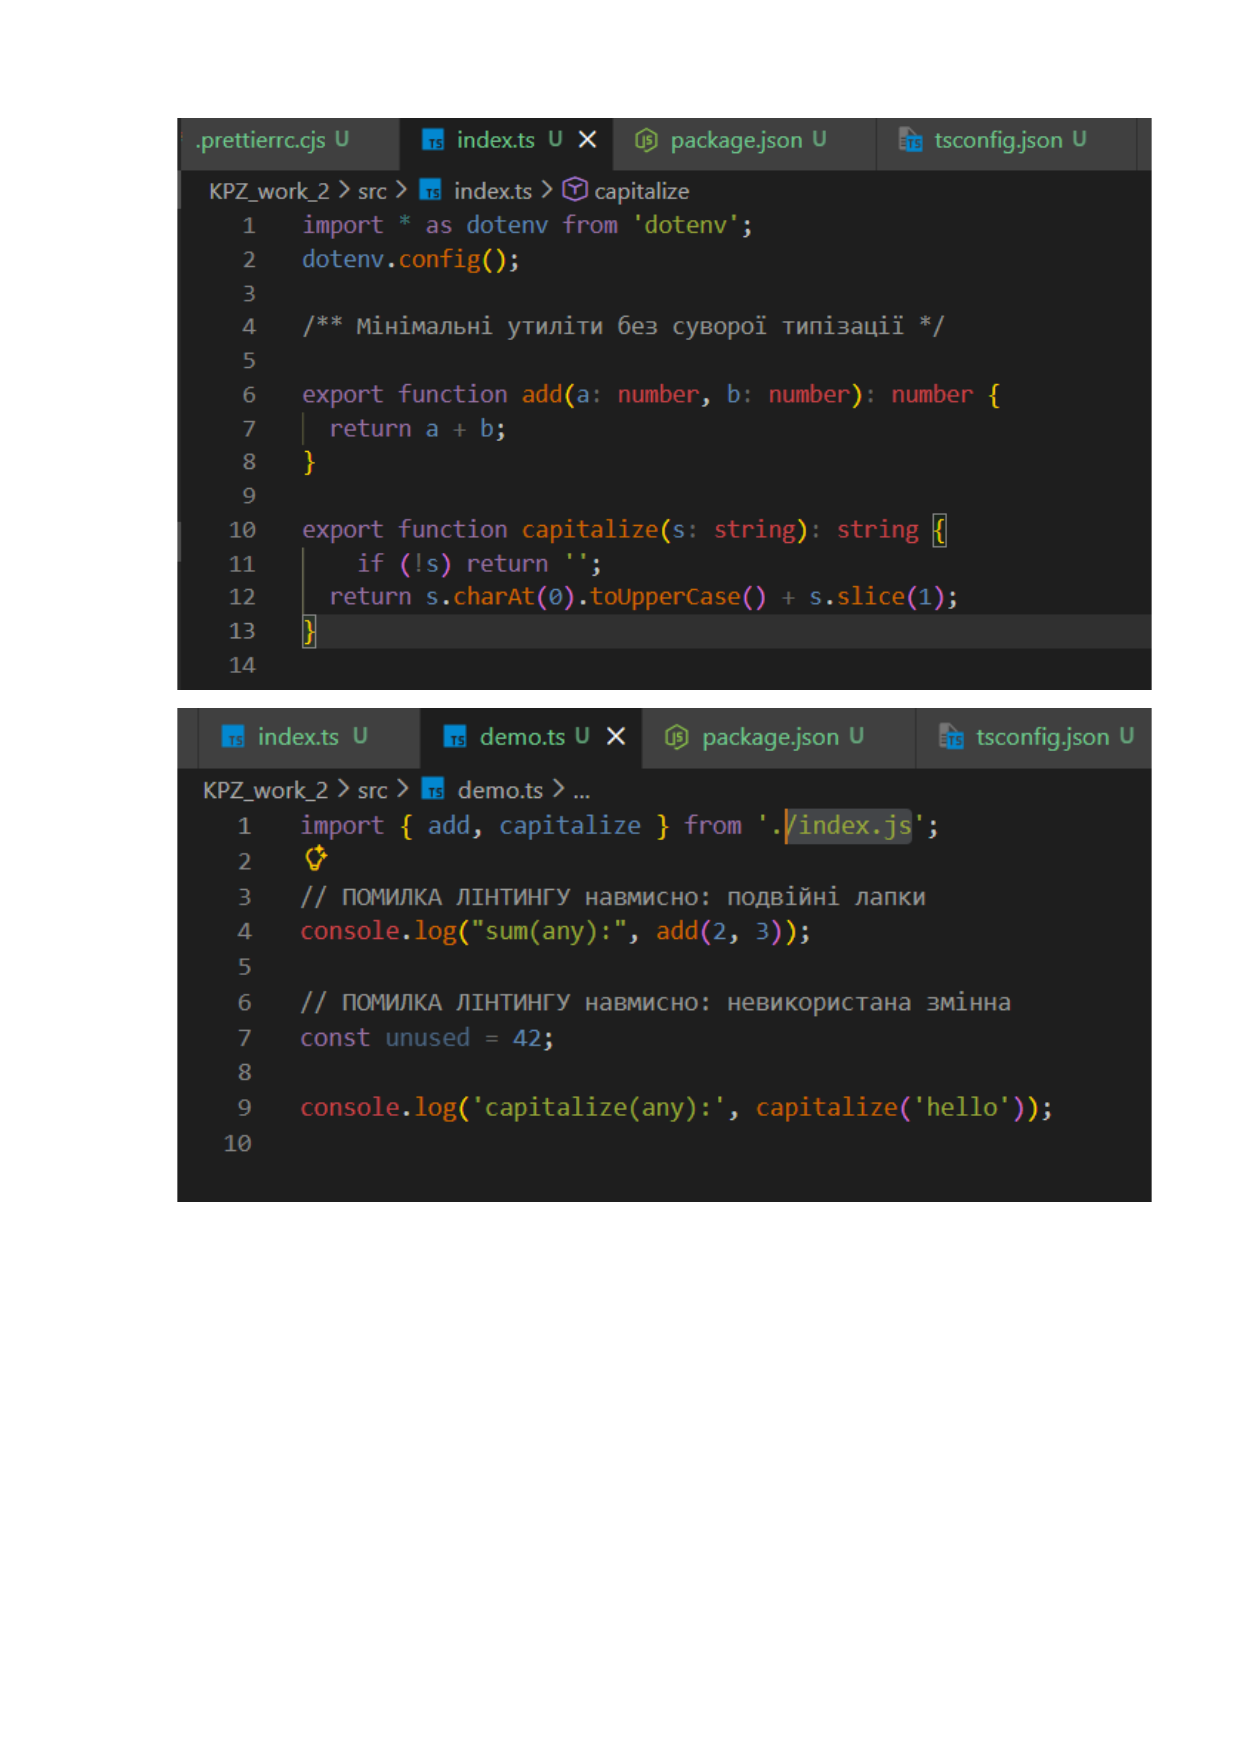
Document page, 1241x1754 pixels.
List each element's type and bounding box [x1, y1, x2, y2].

picture [177, 708, 1152, 1202]
picture [177, 118, 1152, 690]
